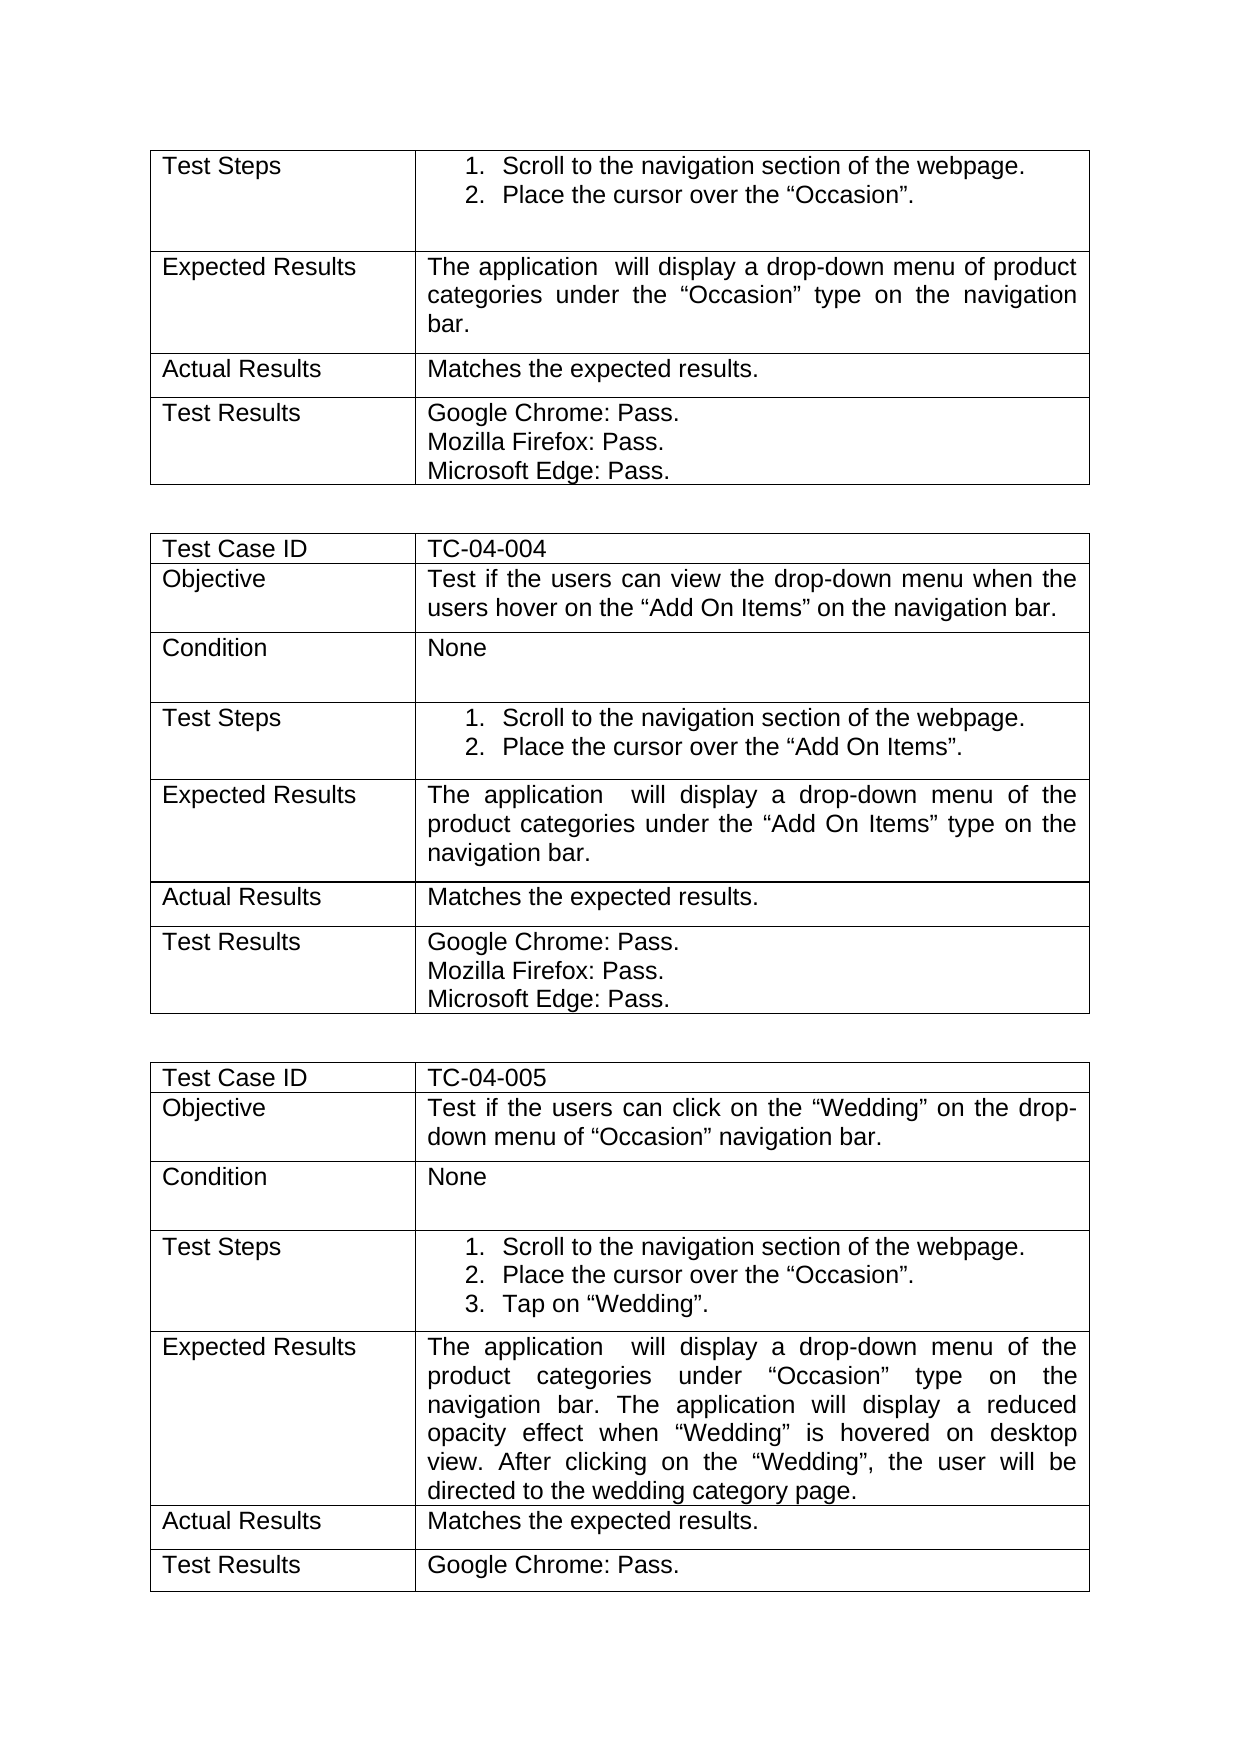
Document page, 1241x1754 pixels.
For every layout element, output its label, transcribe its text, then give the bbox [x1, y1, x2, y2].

table_cell Condition [151, 633, 415, 702]
table_cell Expected Results [151, 252, 415, 353]
table_cell Google Chrome: Pass. Mozilla Firefox: Pass. Microsoft Edge: Pass. [416, 927, 1089, 1013]
table_cell Test if the users can click on the “Wedding” on the drop-down menu of “Occasion” navigation bar. [416, 1093, 1089, 1161]
table_cell Actual Results [151, 883, 415, 926]
table_header TC-04-004 [416, 534, 1089, 563]
table_cell Test Results [151, 1550, 415, 1591]
table_cell The application will display a drop-down menu of the product categories under “Occasion” type on the navigation bar. The application will display a reduced opacity effect when “Wedding” is hovered on desktop view. After clicking on the “Wedding”, the user will be directed to the wedding category page. [416, 1332, 1089, 1504]
table_cell Matches the expected results. [416, 1506, 1089, 1549]
table_header Test Case ID [151, 534, 415, 563]
table_cell None [416, 1162, 1089, 1230]
table_cell Test Results [151, 398, 415, 484]
table_cell Actual Results [151, 354, 415, 397]
table_cell Google Chrome: Pass. Mozilla Firefox: Pass. Microsoft Edge: Pass. [416, 398, 1089, 484]
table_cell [416, 1550, 1089, 1591]
table_cell Objective [151, 1093, 415, 1161]
table_header Test Case ID [151, 1063, 415, 1092]
table_cell Objective [151, 564, 415, 632]
table_cell Expected Results [151, 780, 415, 881]
table_cell Expected Results [151, 1332, 415, 1504]
table_header TC-04-005 [416, 1063, 1089, 1092]
table_cell Condition [151, 1162, 415, 1230]
table_cell The application will display a drop-down menu of product categories under the “Occasion” type on the navigation bar. [416, 252, 1089, 353]
table_cell Test Steps [151, 151, 415, 251]
table_cell Test if the users can view the drop-down menu when the users hover on the “Add On Items” on the navigation bar. [416, 564, 1089, 632]
table_cell The application will display a drop-down menu of the product categories under the “Add On Items” type on the navigation bar. [416, 780, 1089, 881]
table_cell Test Steps [151, 703, 415, 779]
table_cell Test Results [151, 927, 415, 1013]
table_cell Test Steps [151, 1231, 415, 1331]
table_cell Matches the expected results. [416, 883, 1089, 926]
table_cell Scroll to the navigation section of the webpage. Place the cursor over the “Occasion”. [416, 151, 1089, 251]
table_cell Matches the expected results. [416, 354, 1089, 397]
table_cell Scroll to the navigation section of the webpage. Place the cursor over the “Occasion”. Tap on “Wedding”. [416, 1231, 1089, 1331]
table_cell None [416, 633, 1089, 702]
table_cell Actual Results [151, 1506, 415, 1549]
table_cell Scroll to the navigation section of the webpage. Place the cursor over the “Add On Items”. [416, 703, 1089, 779]
